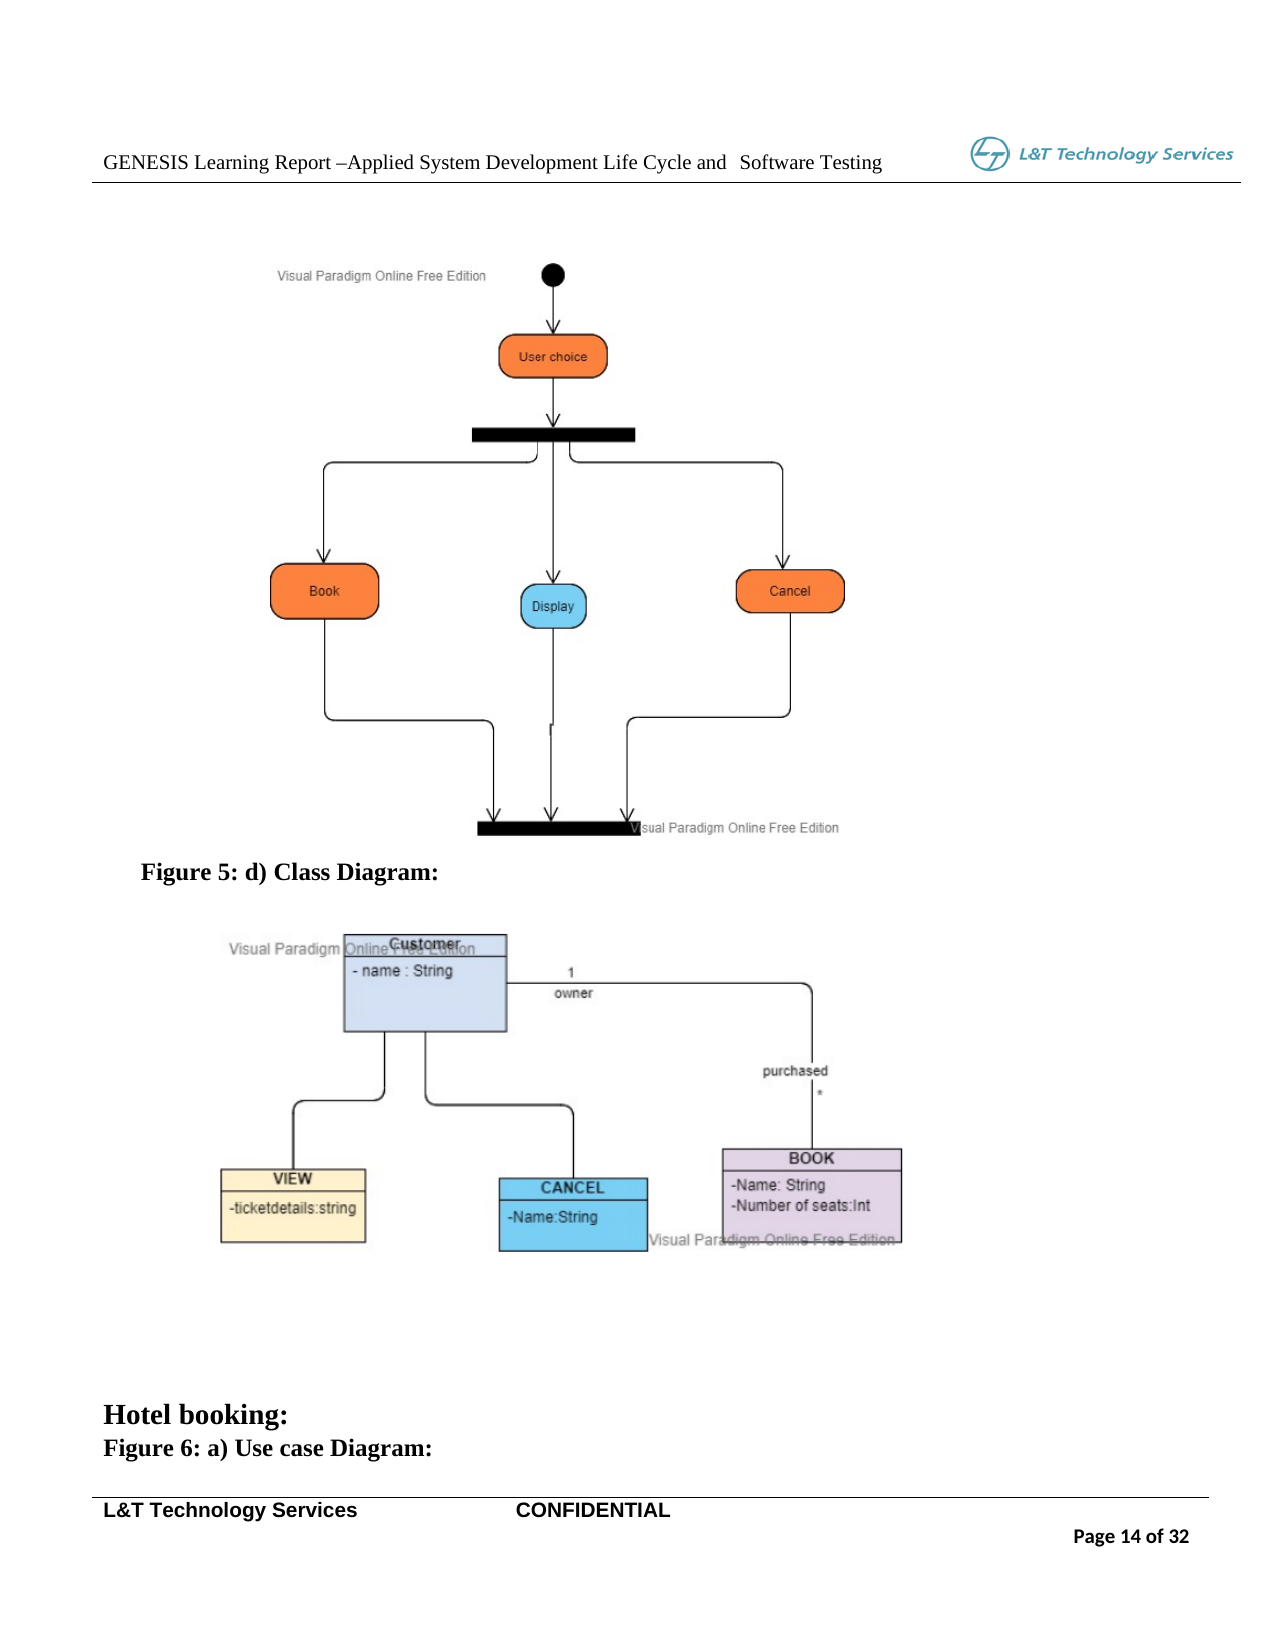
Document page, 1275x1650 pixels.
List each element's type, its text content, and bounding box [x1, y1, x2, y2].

text Figure 5: d) Class Diagram: [103, 857, 1162, 886]
picture [202, 919, 966, 1275]
text Figure 6: a) Use case Diagram: [103, 1433, 1162, 1462]
text Hotel booking: [103, 1397, 1162, 1431]
picture [253, 247, 880, 857]
